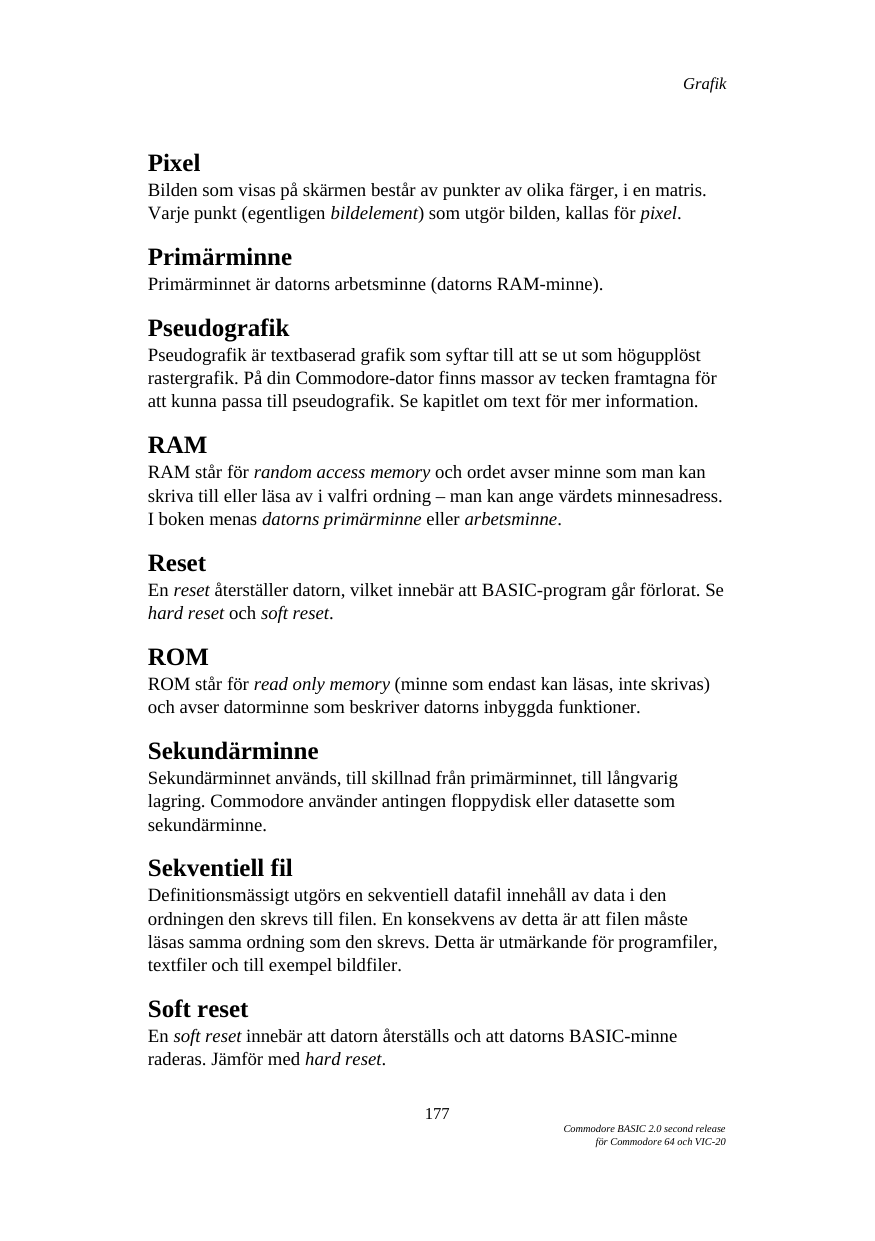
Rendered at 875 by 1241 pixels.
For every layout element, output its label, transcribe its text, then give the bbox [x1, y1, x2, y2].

subtitle Reset [148, 548, 726, 576]
text RAM står för random access memory och ordet avser minne som man kan skriva till eller läsa av i valfri ordning – man kan ange värdets minnesadress. I boken menas datorns primärminne eller arbetsminne. [148, 461, 726, 529]
text Sekundärminnet används, till skillnad från primärminnet, till långvarig lagring. Commodore använder antingen floppydisk eller datasette som sekundärminne. [148, 767, 726, 835]
subtitle Pixel [148, 148, 726, 176]
text ROM står för read only memory (minne som endast kan läsas, inte skrivas) och avser datorminne som beskriver datorns inbyggda funktioner. [148, 673, 726, 718]
text Bilden som visas på skärmen består av punkter av olika färger, i en matris. Varje punkt (egentligen bildelement) som utgör bilden, kallas för pixel. [148, 179, 726, 223]
text En reset återställer datorn, vilket innebär att BASIC-program går förlorat. Se hard reset och soft reset. [148, 579, 726, 623]
subtitle ROM [148, 642, 726, 671]
subtitle Soft reset [148, 994, 726, 1023]
subtitle Sekventiell fil [148, 853, 726, 882]
subtitle Sekundärminne [148, 736, 726, 765]
text Pseudografik är textbaserad grafik som syftar till att se ut som högupplöst rastergrafik. På din Commodore-dator finns massor av tecken framtagna för att kunna passa till pseudografik. Se kapitlet om text för mer information. [148, 344, 726, 412]
subtitle Primärminne [148, 242, 726, 271]
text Primärminnet är datorns arbetsminne (datorns RAM-minne). [148, 273, 726, 294]
text En soft reset innebär att datorn återställs och att datorns BASIC-minne raderas. Jämför med hard reset. [148, 1025, 726, 1070]
subtitle RAM [148, 430, 726, 459]
subtitle Pseudografik [148, 313, 726, 342]
text Definitionsmässigt utgörs en sekventiell datafil innehåll av data i den ordningen den skrevs till filen. En konsekvens av detta är att filen måste läsas samma ordning som den skrevs. Detta är utmärkande för programfiler, textfiler och till exempel bildfiler. [148, 884, 726, 976]
